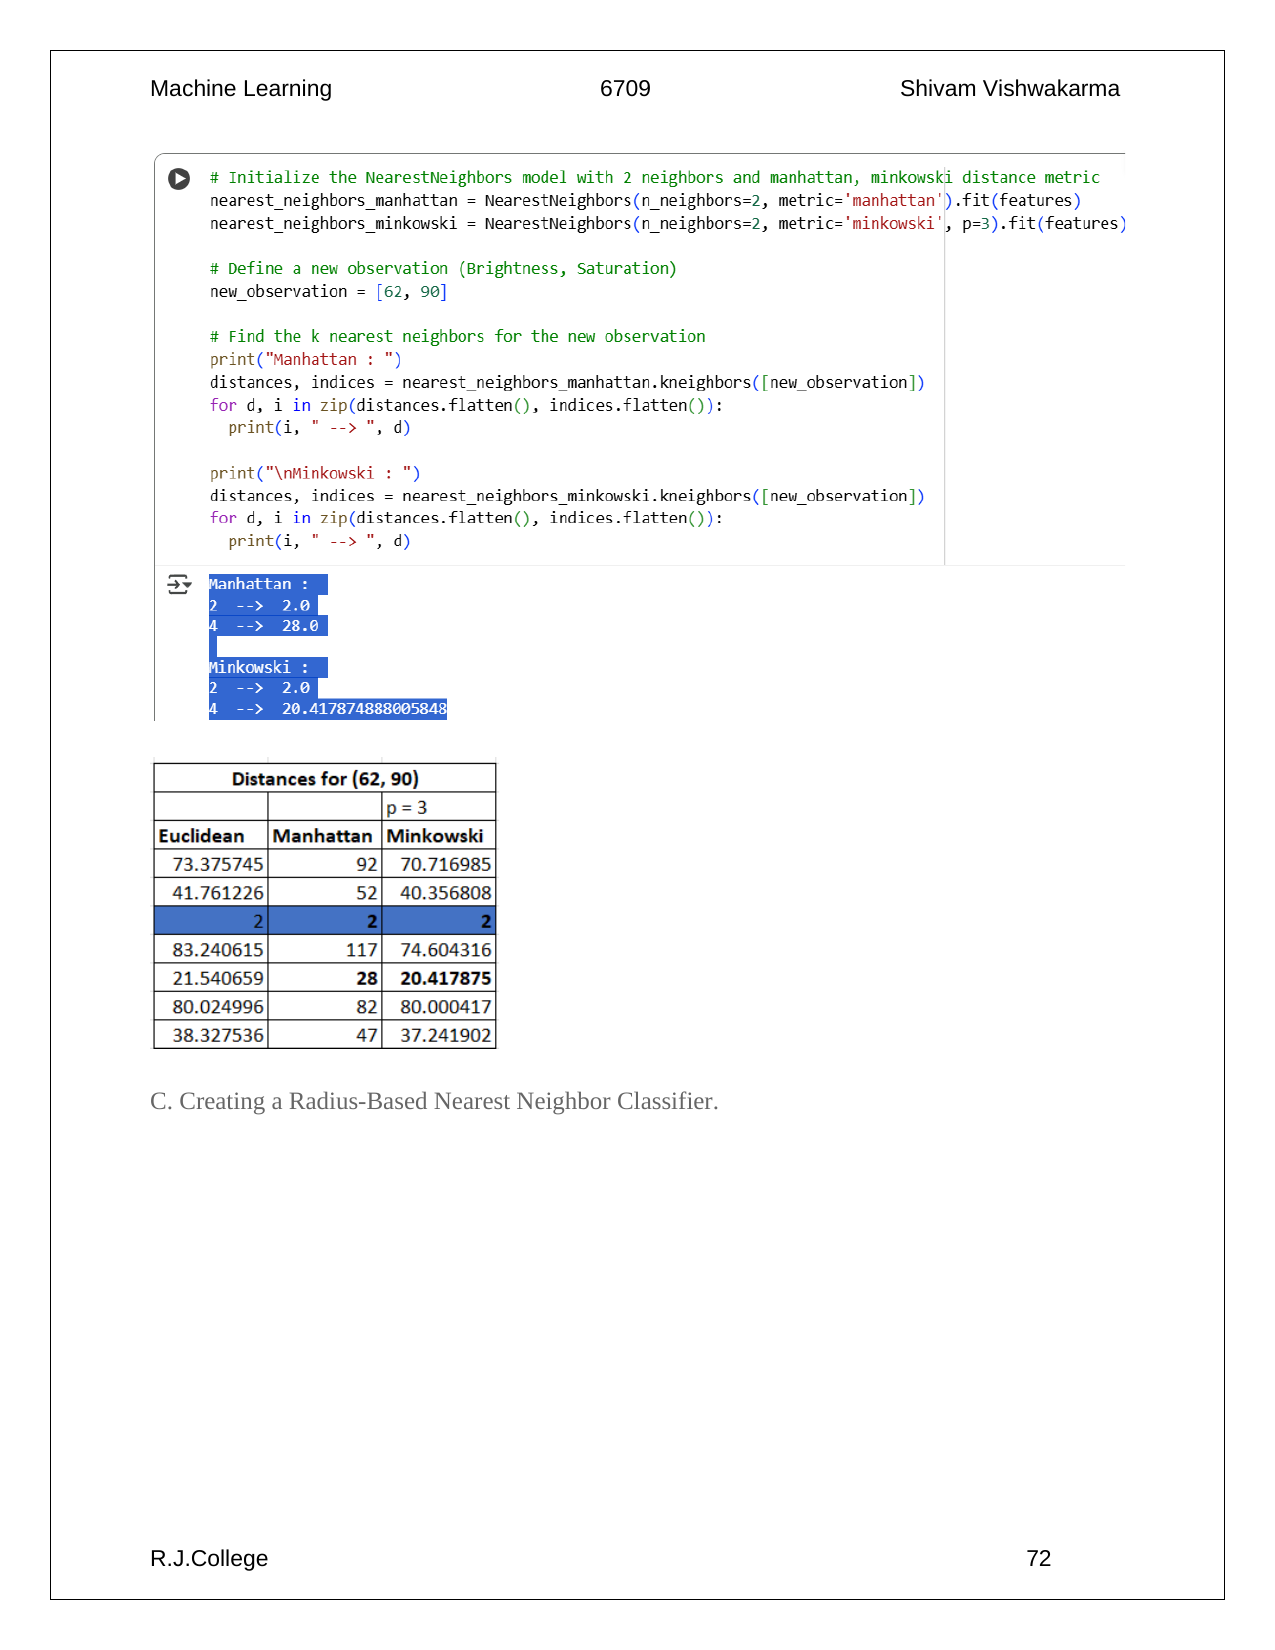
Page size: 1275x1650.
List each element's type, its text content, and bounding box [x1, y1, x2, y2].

picture [150, 150, 1125, 721]
subtitle C. Creating a Radius-Based Nearest Neighbor Classifier. [150, 1086, 1125, 1114]
picture [150, 757, 500, 1049]
